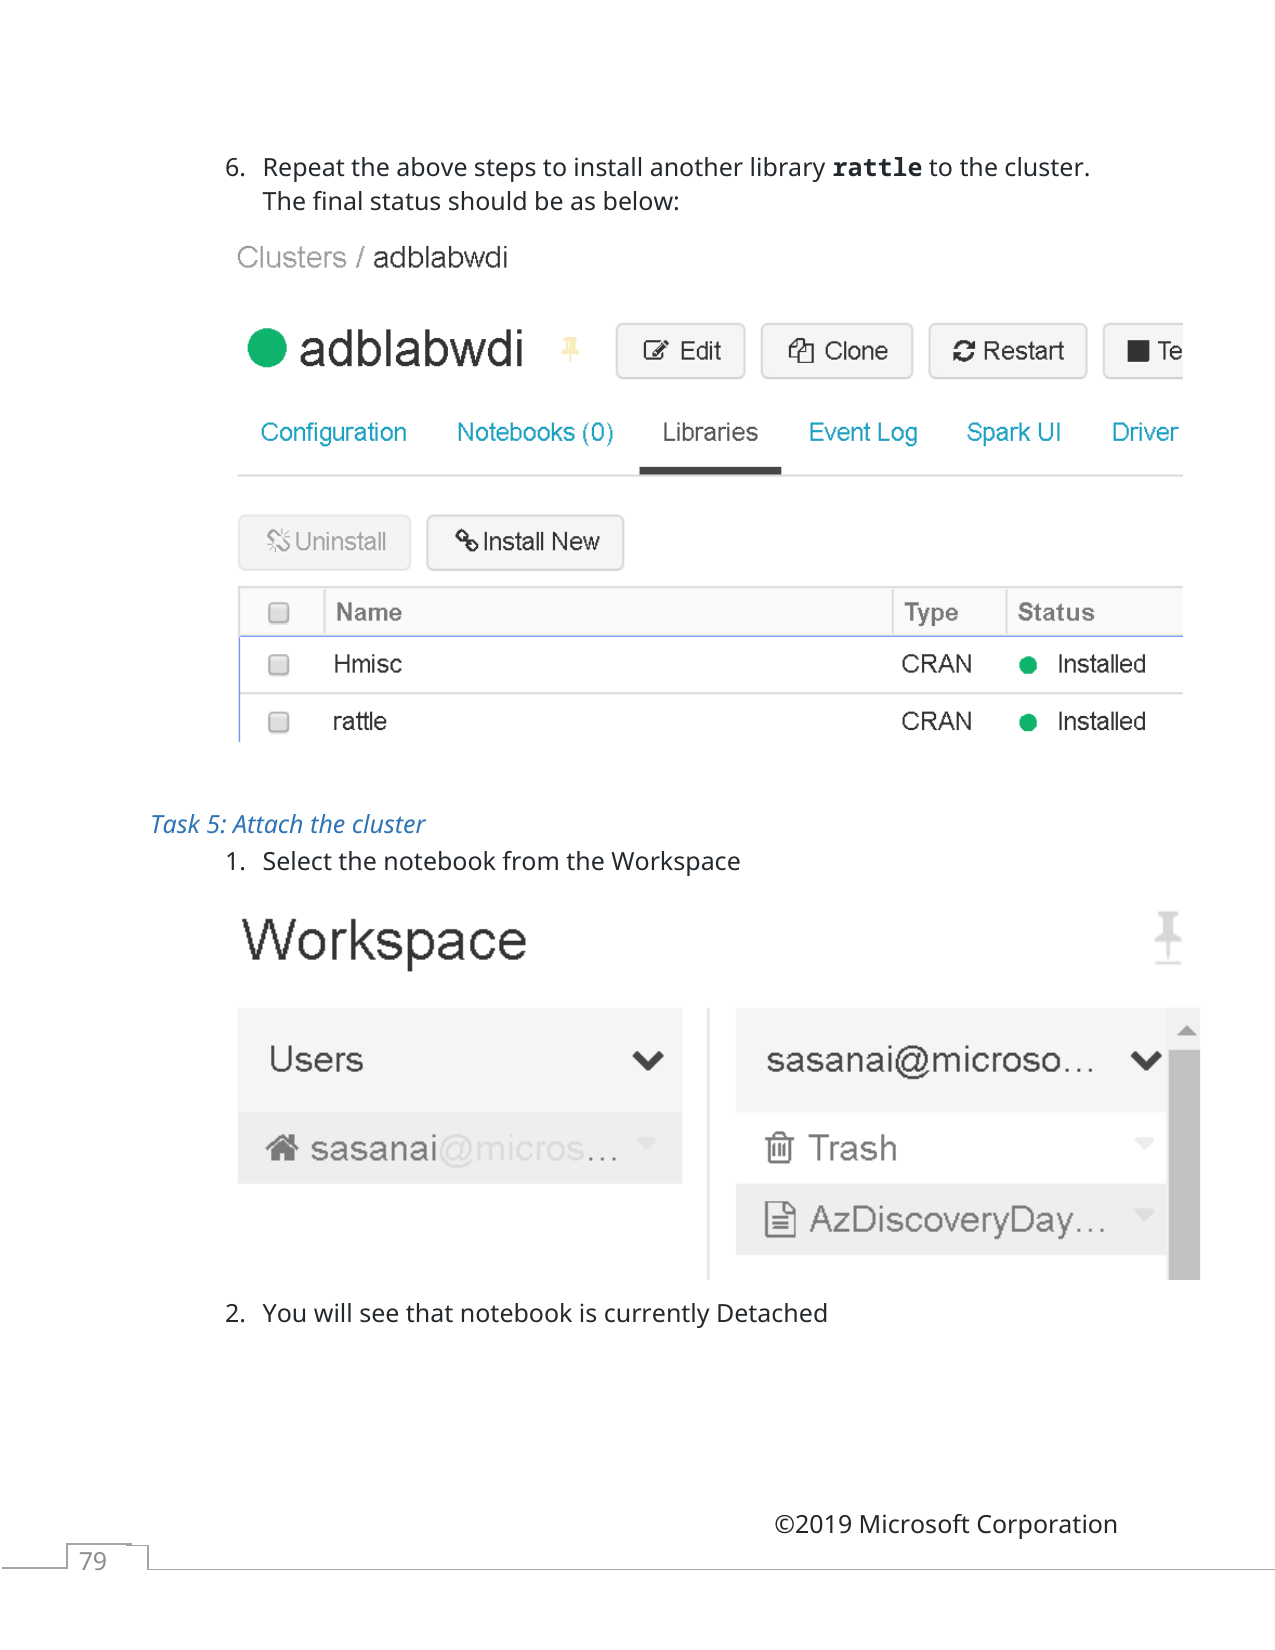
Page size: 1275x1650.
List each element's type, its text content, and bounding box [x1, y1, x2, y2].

list Select the notebook from the Workspace [225, 844, 1125, 878]
list Repeat the above steps to install another library rattle to the cluster. The final status should be as below: [225, 150, 1125, 218]
list You will see that notebook is currently Detached [225, 1295, 1125, 1329]
picture [225, 233, 1183, 742]
picture [225, 893, 1200, 1280]
subtitle Task 5: Attach the cluster [150, 807, 1125, 841]
